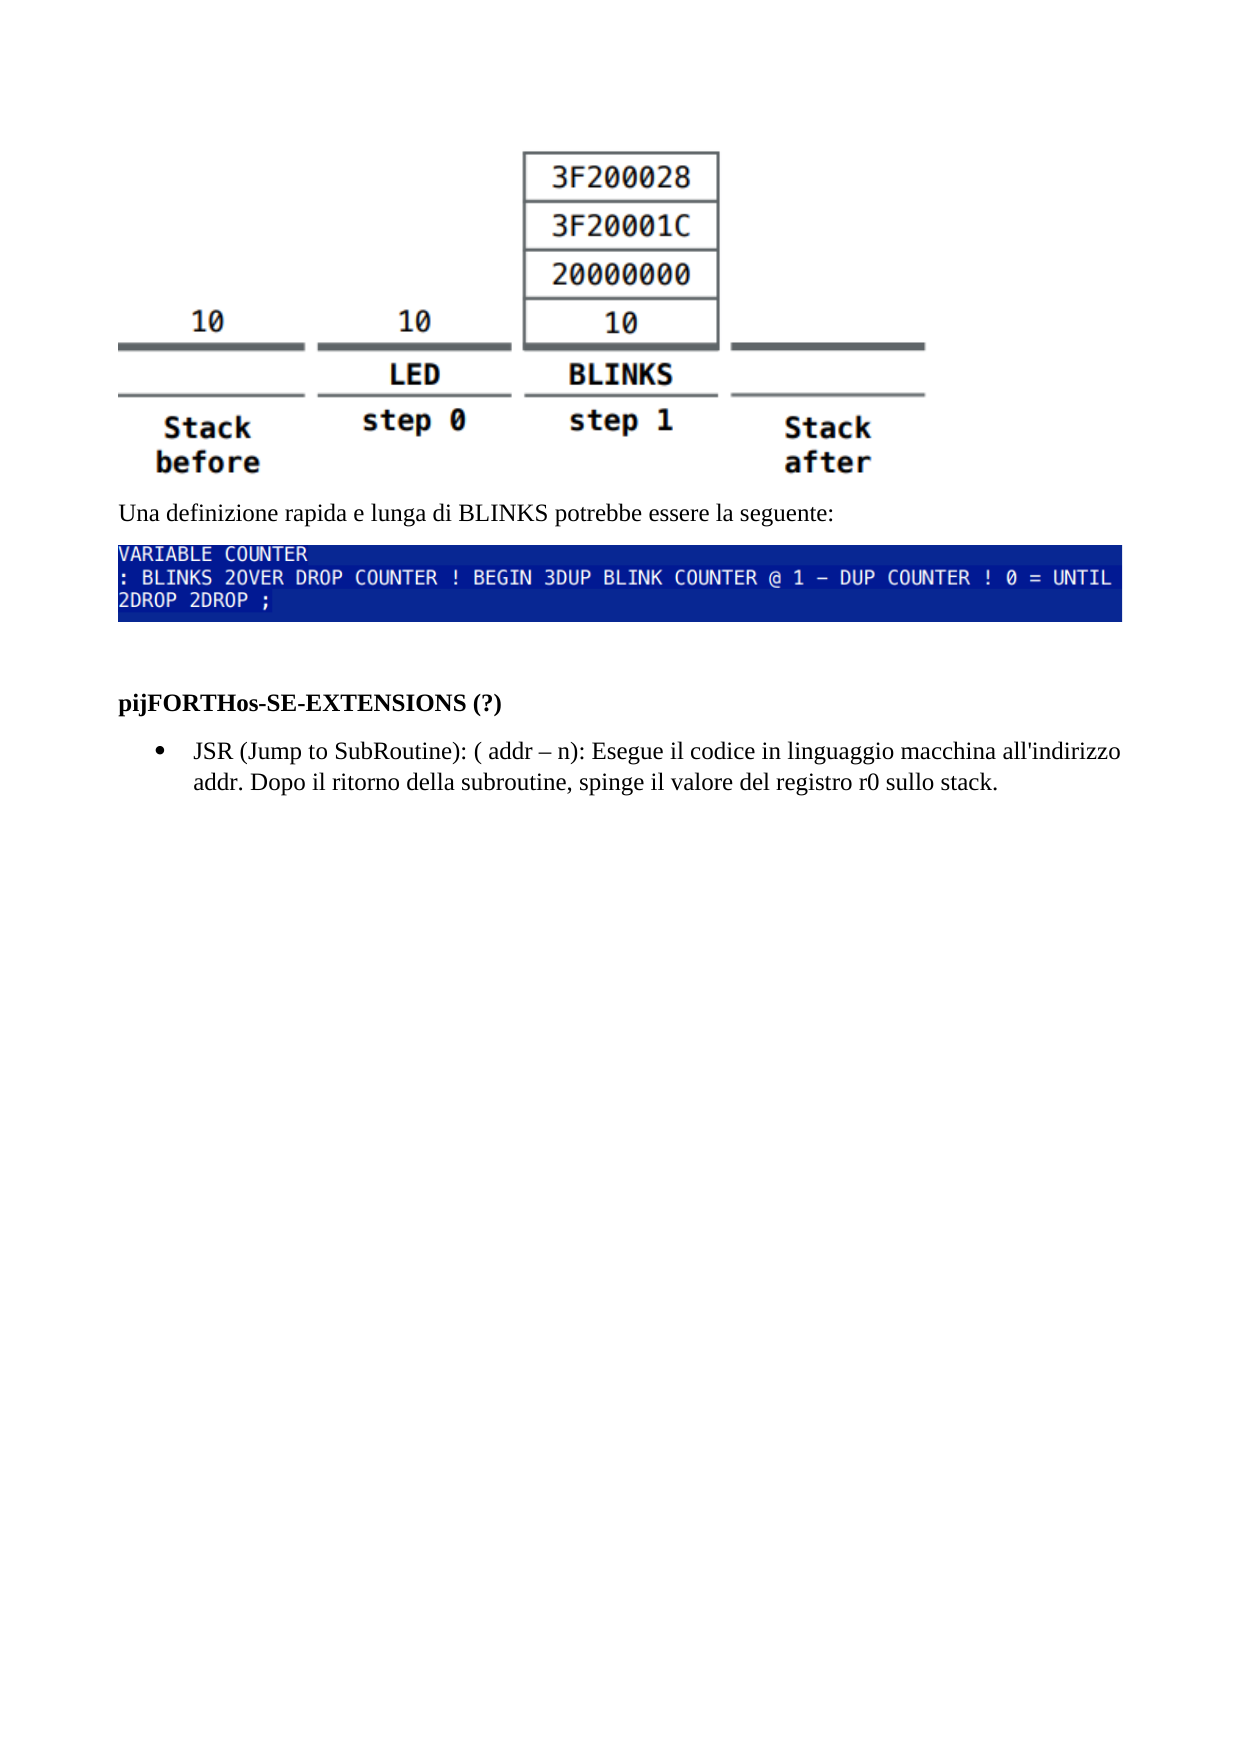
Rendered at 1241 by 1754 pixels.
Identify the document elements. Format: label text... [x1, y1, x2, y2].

list JSR (Jump to SubRoutine): ( addr – n): Esegue il codice in linguaggio macchina all'indirizzo addr. Dopo il ritorno della subroutine, spinge il valore del registro r0 sullo stack. [156, 736, 1167, 796]
text Una definizione rapida e lunga di BLINKS potrebbe essere la seguente: [118, 498, 1167, 526]
picture [118, 147, 945, 479]
text pijFORTHos-SE-EXTENSIONS (?) [118, 688, 1167, 717]
picture [118, 545, 1123, 622]
